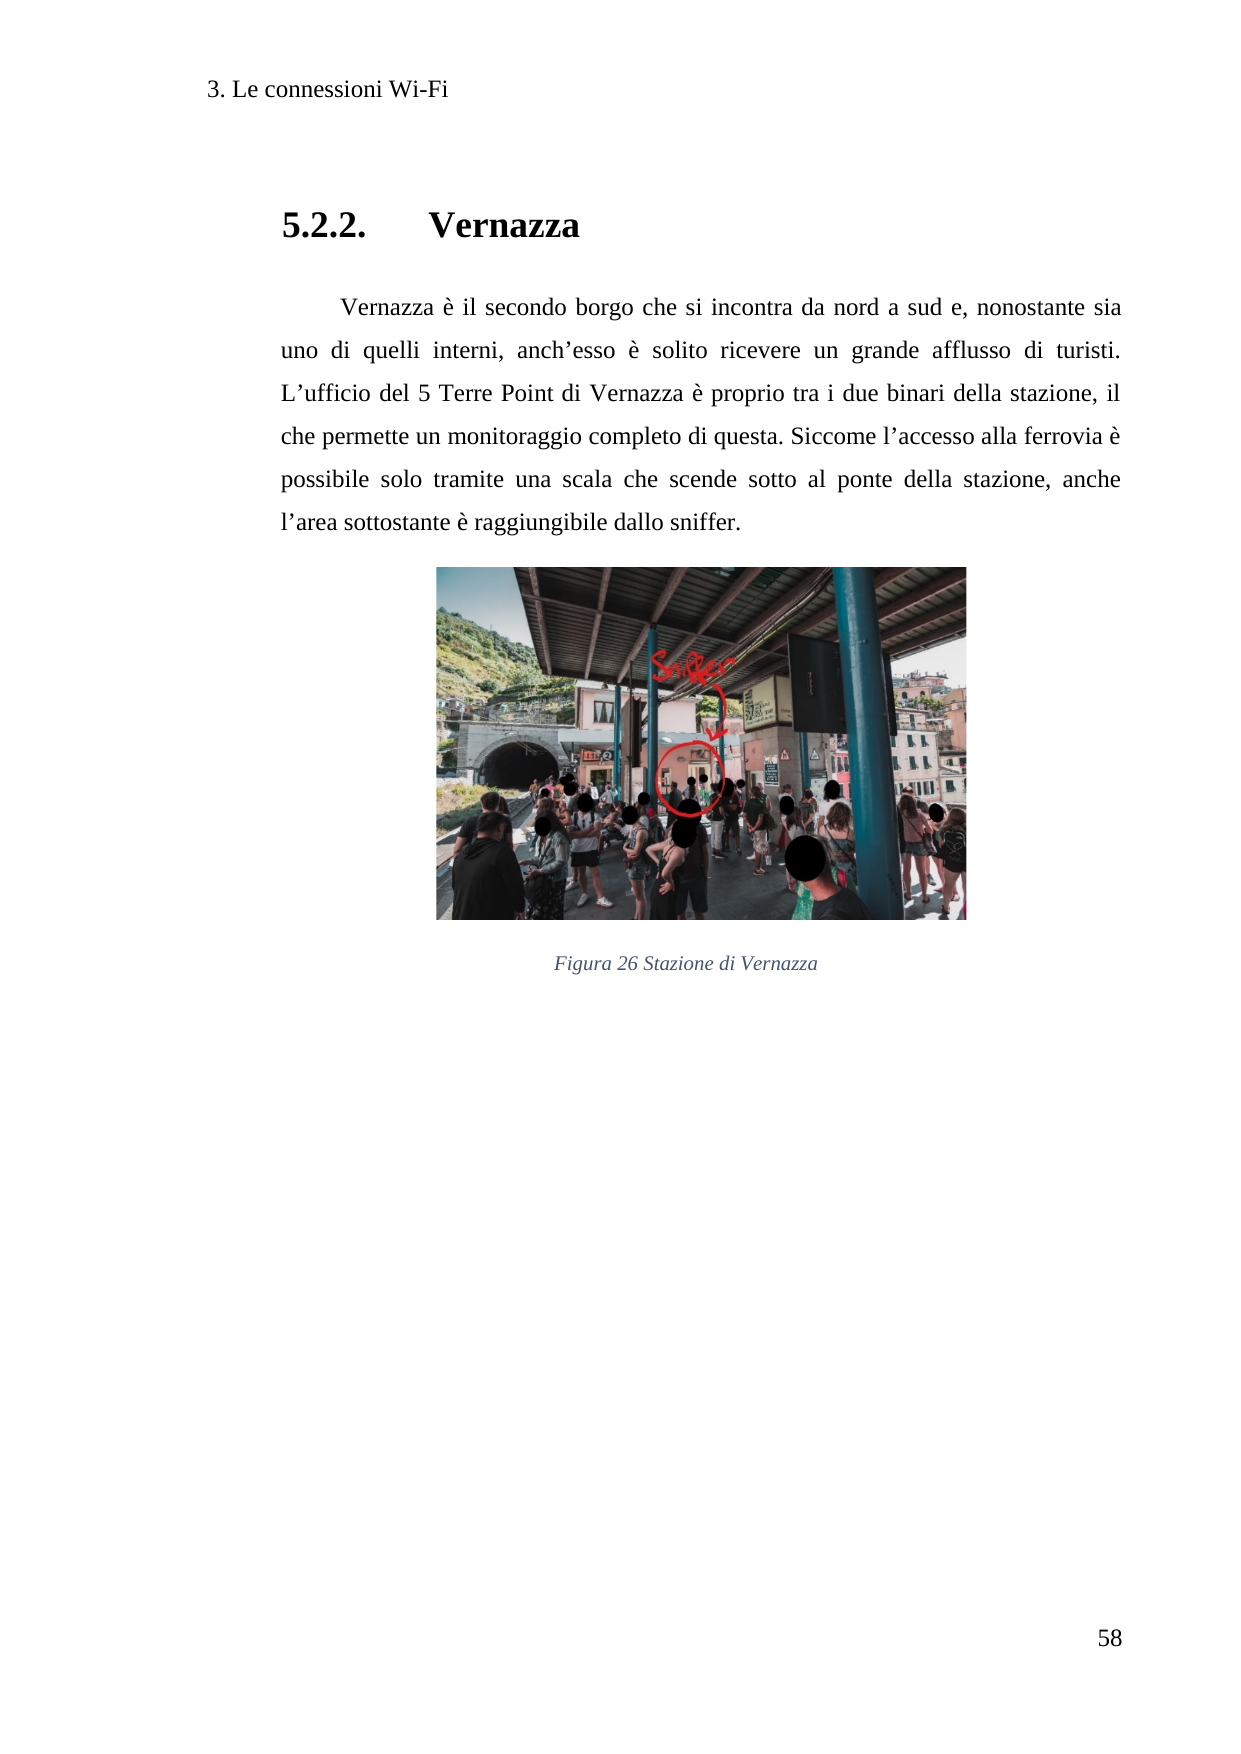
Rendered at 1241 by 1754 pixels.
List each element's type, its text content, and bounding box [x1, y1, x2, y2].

text Figura 26 Stazione di Vernazza [207, 951, 1122, 975]
picture [436, 567, 967, 920]
list Vernazza [282, 202, 1122, 245]
text Vernazza è il secondo borgo che si incontra da nord a sud e, nonostante sia uno di quelli interni, anch’esso è solito ricevere un grande afflusso di turisti. L’ufficio del 5 Terre Point di Vernazza è proprio tra i due binari della stazione, il che permette un monitoraggio completo di questa. Siccome l’accesso alla ferrovia è possibile solo tramite una scala che scende sotto al ponte della stazione, anche l’area sottostante è raggiungibile dallo sniffer. [281, 292, 1122, 536]
